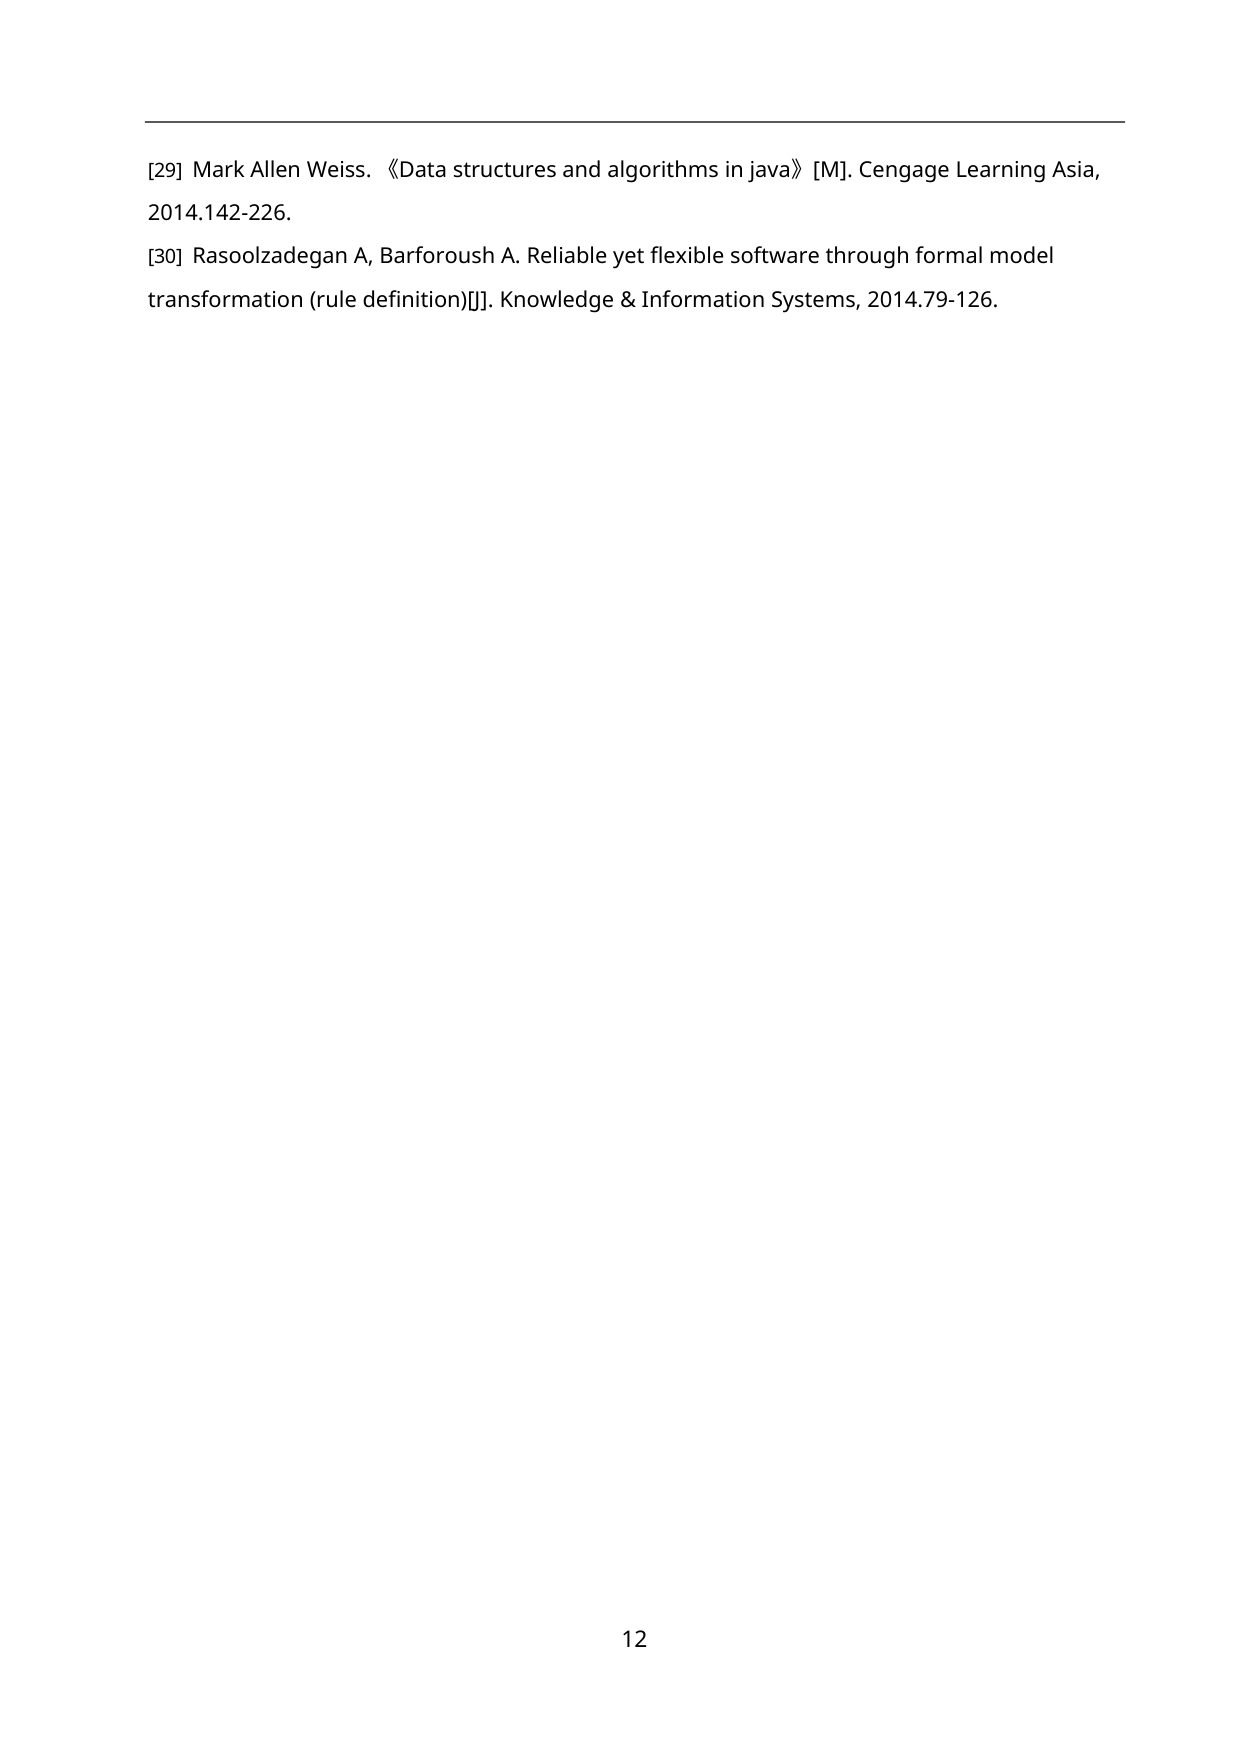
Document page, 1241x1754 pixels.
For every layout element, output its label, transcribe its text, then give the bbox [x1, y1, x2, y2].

list Mark Allen Weiss. 《Data structures and algorithms in java》[M]. Cengage Learning Asia, 2014.142-226. [148, 152, 1109, 227]
list Rasoolzadegan A, Barforoush A. Reliable yet flexible software through formal model transformation (rule definition)[J]. Knowledge & Information Systems, 2014.79-126. [148, 240, 1109, 313]
